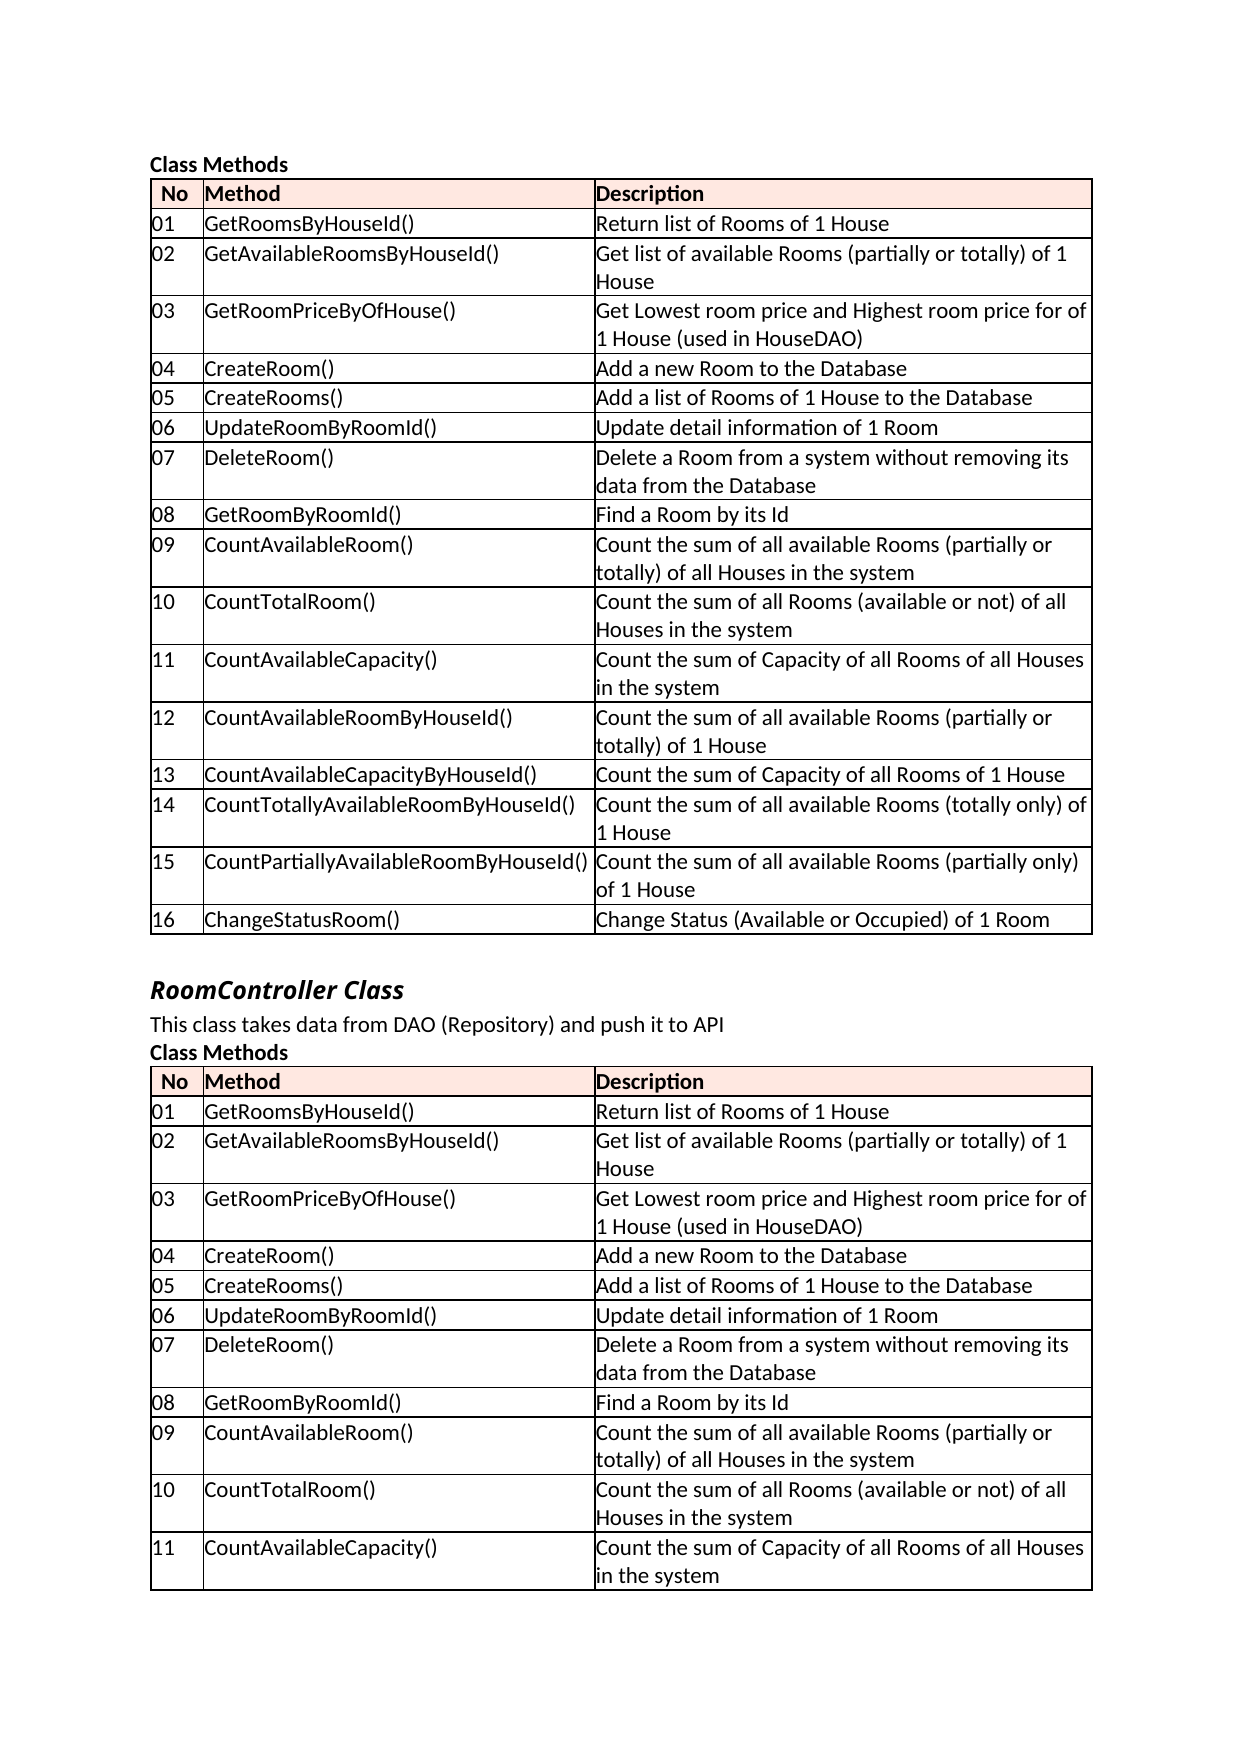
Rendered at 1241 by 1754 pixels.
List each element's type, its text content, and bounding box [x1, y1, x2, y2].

table_header Description [596, 180, 1091, 208]
table_cell DeleteRoom() [204, 443, 594, 499]
text Class Methods [150, 1038, 1093, 1066]
table_cell Count the sum of all available Rooms (totally only) of 1 House [596, 790, 1091, 846]
table_cell Count the sum of all Rooms (available or not) of all Houses in the system [596, 1475, 1091, 1531]
table_cell 09 [152, 1418, 203, 1474]
table_cell CountAvailableCapacity() [204, 645, 594, 701]
table_cell Add a list of Rooms of 1 House to the Database [596, 384, 1091, 412]
subtitle RoomController Class [150, 973, 1093, 1007]
table_cell CountAvailableRoomByHouseId() [204, 703, 594, 759]
table_cell Get list of available Rooms (partially or totally) of 1 House [596, 239, 1091, 295]
table_cell 05 [152, 384, 203, 412]
table_cell GetRoomByRoomId() [204, 500, 594, 528]
table_cell 16 [152, 905, 203, 933]
table_cell CreateRoom() [204, 354, 594, 382]
table_cell CountTotalRoom() [204, 1475, 594, 1531]
table_cell 01 [152, 209, 203, 237]
table_cell Count the sum of Capacity of all Rooms of 1 House [596, 760, 1091, 788]
table_cell CreateRooms() [204, 384, 594, 412]
table_cell Return list of Rooms of 1 House [596, 1097, 1091, 1125]
table_cell UpdateRoomByRoomId() [204, 1301, 594, 1329]
table_cell CountAvailableCapacity() [204, 1533, 594, 1589]
table_cell Count the sum of all available Rooms (partially or totally) of 1 House [596, 703, 1091, 759]
table_cell CountTotalRoom() [204, 588, 594, 643]
table_cell GetRoomByRoomId() [204, 1388, 594, 1416]
table_cell Find a Room by its Id [596, 500, 1091, 528]
table_cell Add a new Room to the Database [596, 354, 1091, 382]
table_cell Find a Room by its Id [596, 1388, 1091, 1416]
table_cell Get list of available Rooms (partially or totally) of 1 House [596, 1127, 1091, 1182]
table_cell 02 [152, 1127, 203, 1182]
table_cell 07 [152, 443, 203, 499]
table_cell CountTotallyAvailableRoomByHouseId() [204, 790, 594, 846]
table_cell GetAvailableRoomsByHouseId() [204, 1127, 594, 1182]
table_cell Update detail information of 1 Room [596, 413, 1091, 441]
table_cell 05 [152, 1271, 203, 1299]
table_cell DeleteRoom() [204, 1331, 594, 1386]
text Class Methods [150, 150, 1093, 178]
table_cell 03 [152, 1184, 203, 1240]
table_cell Update detail information of 1 Room [596, 1301, 1091, 1329]
table_cell GetRoomsByHouseId() [204, 209, 594, 237]
table_cell 03 [152, 296, 203, 352]
table_cell 02 [152, 239, 203, 295]
table_header Method [204, 1067, 594, 1095]
table_cell Delete a Room from a system without removing its data from the Database [596, 443, 1091, 499]
table_cell GetRoomsByHouseId() [204, 1097, 594, 1125]
table_cell GetRoomPriceByOfHouse() [204, 296, 594, 352]
table_cell Count the sum of all available Rooms (partially or totally) of all Houses in the system [596, 530, 1091, 586]
table_cell GetAvailableRoomsByHouseId() [204, 239, 594, 295]
table_cell Count the sum of all available Rooms (partially or totally) of all Houses in the system [596, 1418, 1091, 1474]
table_cell 11 [152, 1533, 203, 1589]
table_cell CreateRooms() [204, 1271, 594, 1299]
table_cell CountPartiallyAvailableRoomByHouseId() [204, 848, 594, 903]
table_cell Return list of Rooms of 1 House [596, 209, 1091, 237]
table_cell 06 [152, 413, 203, 441]
table_header No [152, 1067, 203, 1095]
text This class takes data from DAO (Repository) and push it to API [150, 1010, 1093, 1038]
table_cell Change Status (Available or Occupied) of 1 Room [596, 905, 1091, 933]
table_cell GetRoomPriceByOfHouse() [204, 1184, 594, 1240]
table_cell Count the sum of all available Rooms (partially only) of 1 House [596, 848, 1091, 903]
table_cell 04 [152, 1242, 203, 1270]
table_cell 08 [152, 500, 203, 528]
table_cell UpdateRoomByRoomId() [204, 413, 594, 441]
table_cell 13 [152, 760, 203, 788]
table_cell 15 [152, 848, 203, 903]
table_header Description [596, 1067, 1091, 1095]
table_cell 01 [152, 1097, 203, 1125]
table_cell 08 [152, 1388, 203, 1416]
table_cell Count the sum of Capacity of all Rooms of all Houses in the system [596, 645, 1091, 701]
table_cell 14 [152, 790, 203, 846]
table_cell CountAvailableCapacityByHouseId() [204, 760, 594, 788]
table_cell 11 [152, 645, 203, 701]
table_cell CountAvailableRoom() [204, 530, 594, 586]
table_cell 04 [152, 354, 203, 382]
table_cell Delete a Room from a system without removing its data from the Database [596, 1331, 1091, 1386]
table_cell 10 [152, 1475, 203, 1531]
table_cell 09 [152, 530, 203, 586]
table_cell Count the sum of Capacity of all Rooms of all Houses in the system [596, 1533, 1091, 1589]
table_header Method [204, 180, 594, 208]
table_cell 07 [152, 1331, 203, 1386]
table_cell ChangeStatusRoom() [204, 905, 594, 933]
table_cell CreateRoom() [204, 1242, 594, 1270]
table_cell CountAvailableRoom() [204, 1418, 594, 1474]
table_cell 06 [152, 1301, 203, 1329]
table_cell Count the sum of all Rooms (available or not) of all Houses in the system [596, 588, 1091, 643]
table_cell Add a list of Rooms of 1 House to the Database [596, 1271, 1091, 1299]
table_cell Get Lowest room price and Highest room price for of 1 House (used in HouseDAO) [596, 1184, 1091, 1240]
table_cell Add a new Room to the Database [596, 1242, 1091, 1270]
table_header No [152, 180, 203, 208]
table_cell 10 [152, 588, 203, 643]
table_cell Get Lowest room price and Highest room price for of 1 House (used in HouseDAO) [596, 296, 1091, 352]
table_cell 12 [152, 703, 203, 759]
